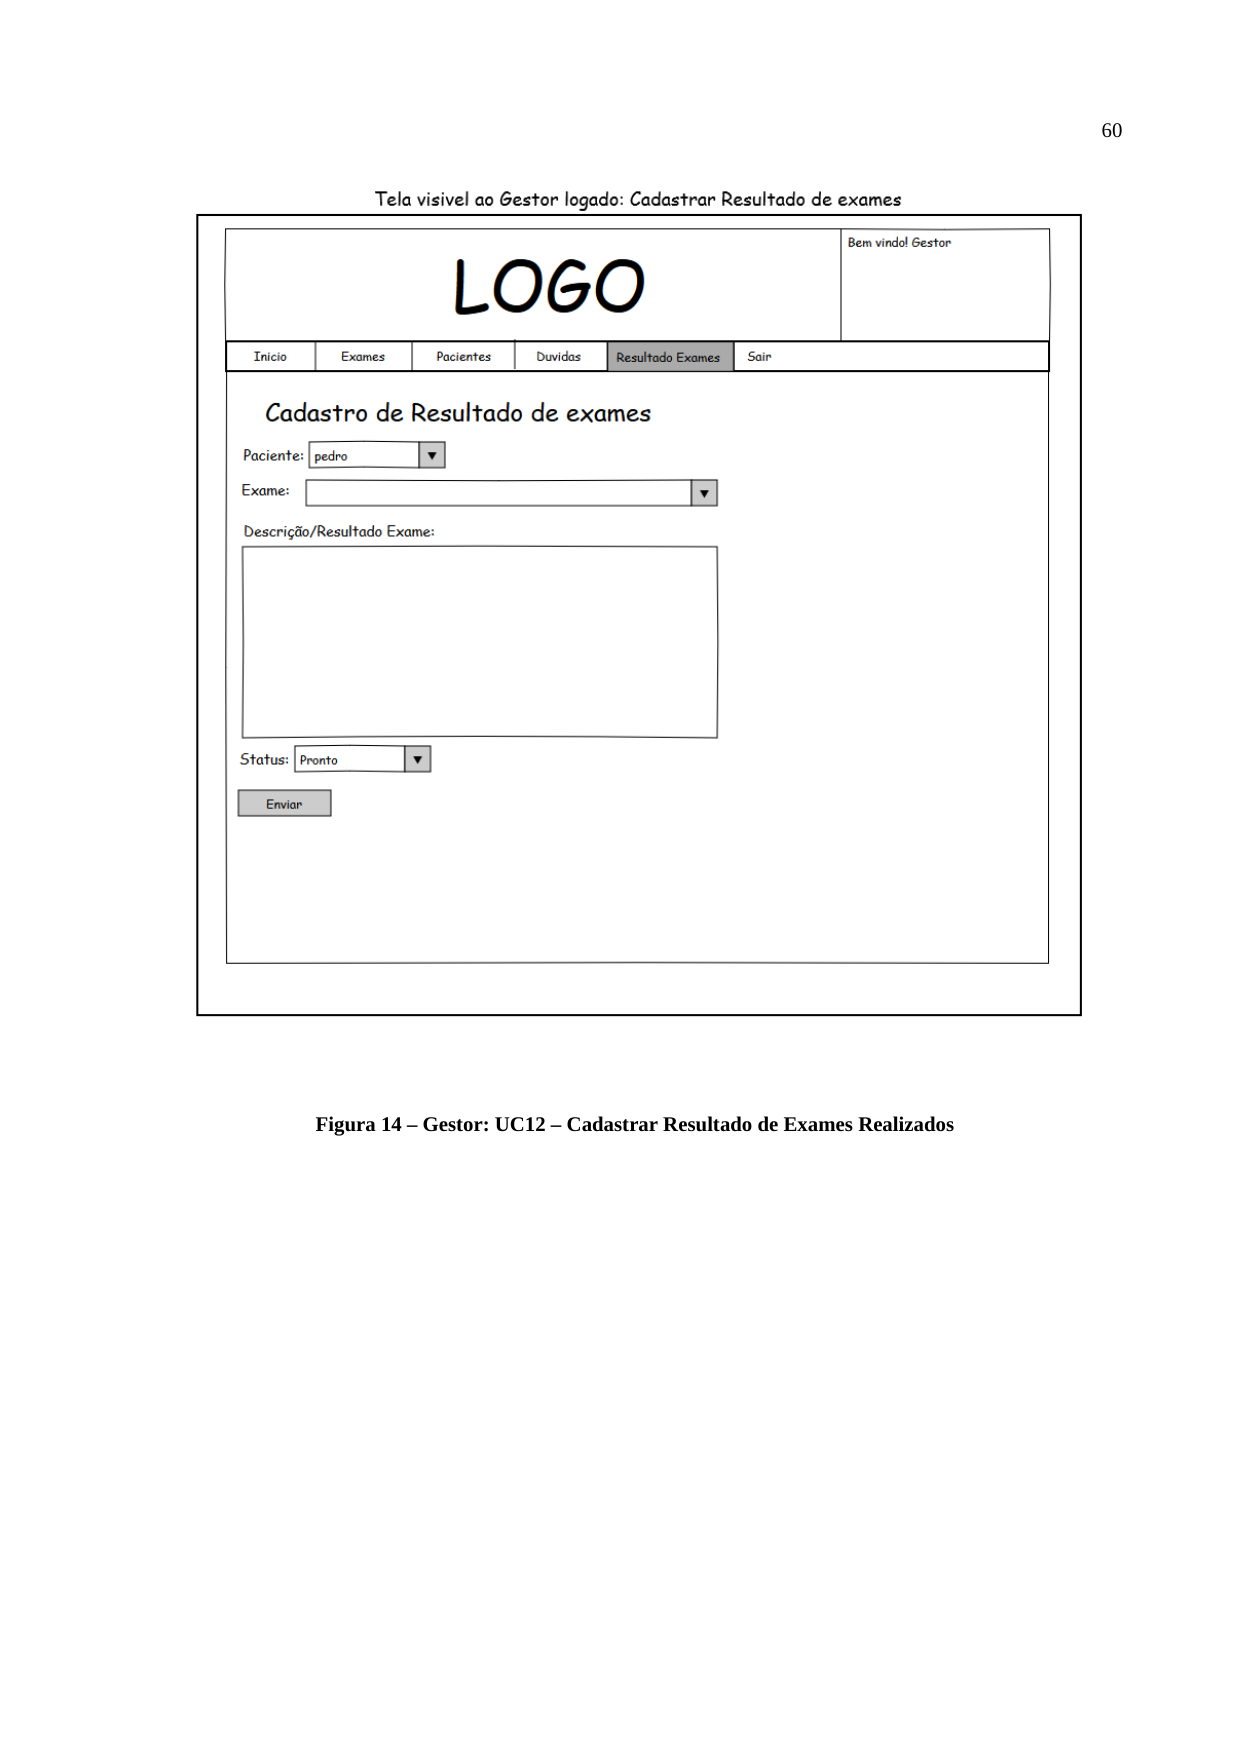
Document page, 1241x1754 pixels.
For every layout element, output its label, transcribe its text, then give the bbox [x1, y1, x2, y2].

picture [147, 177, 1122, 1085]
